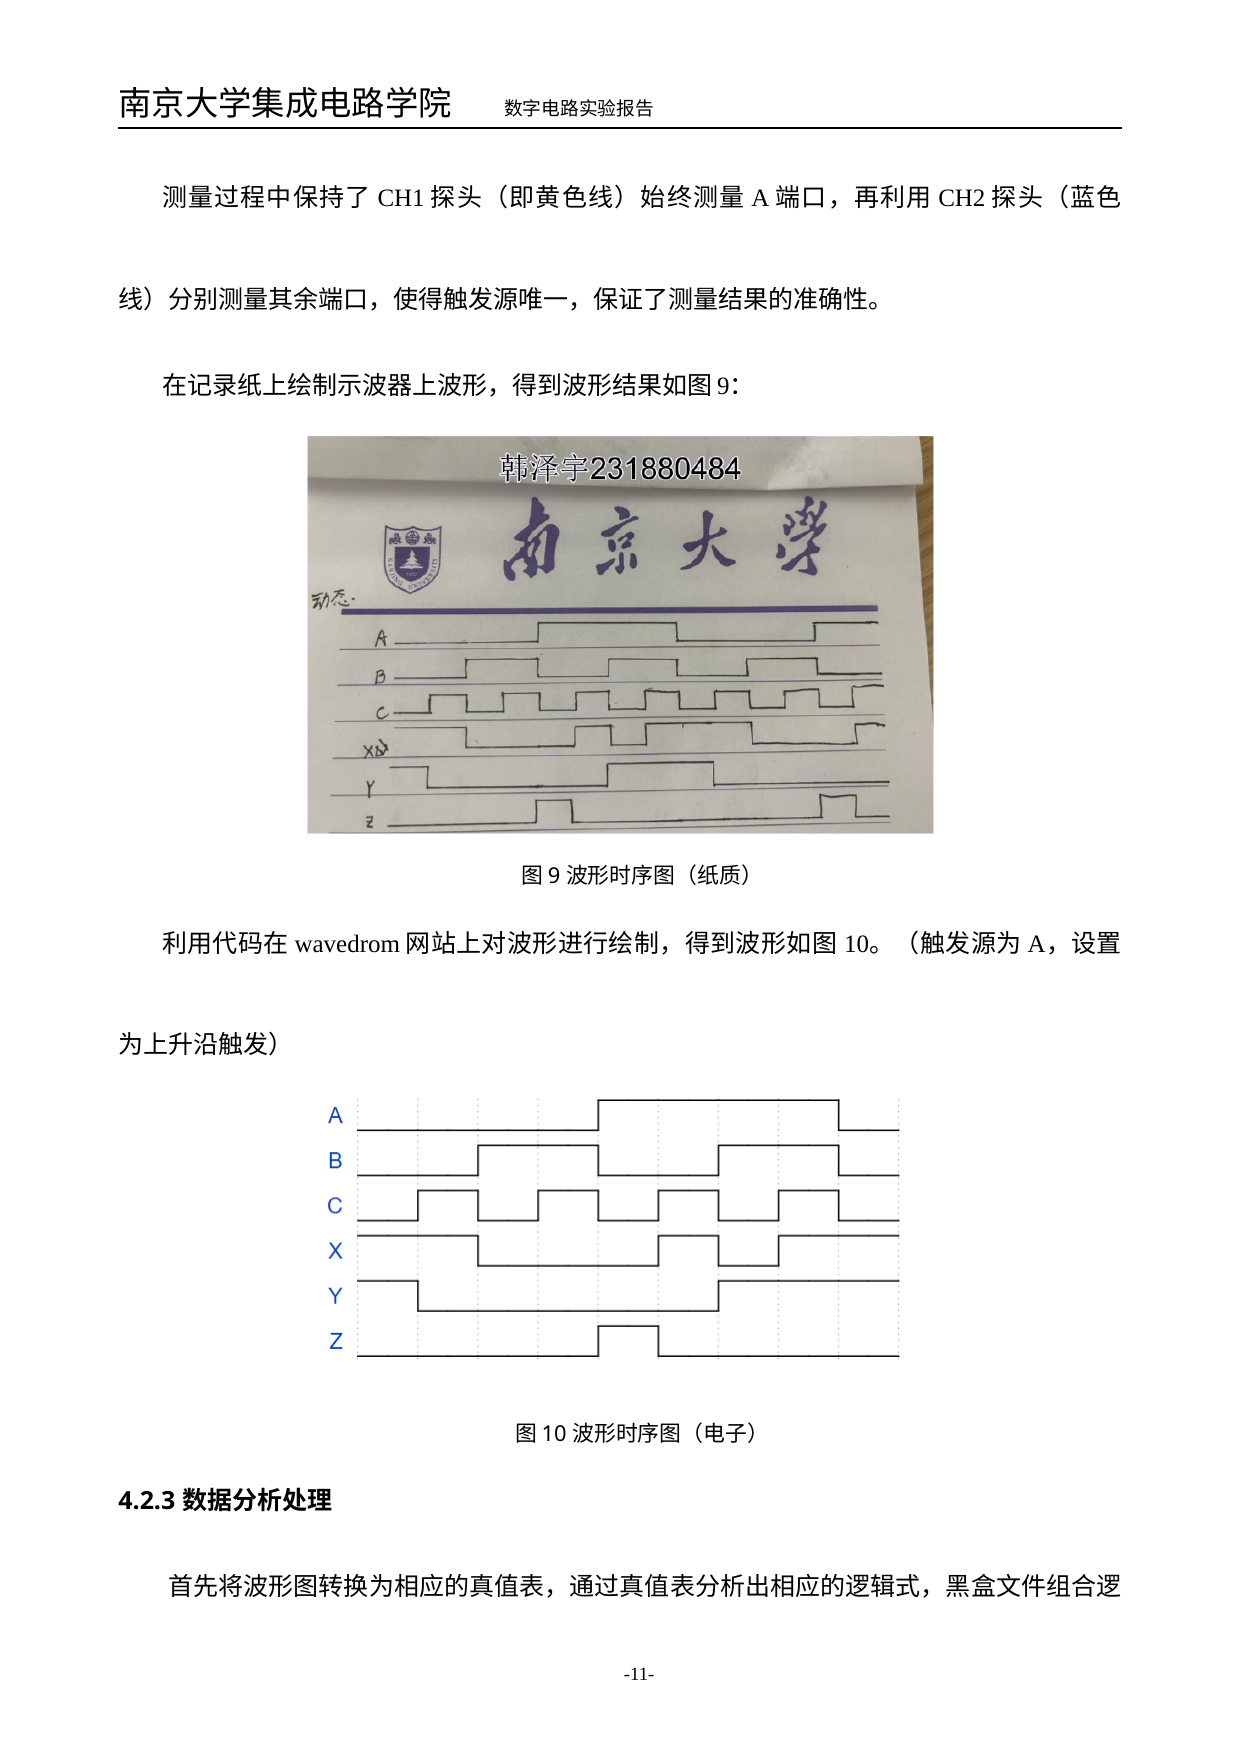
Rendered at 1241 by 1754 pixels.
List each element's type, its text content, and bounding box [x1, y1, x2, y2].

text 利用代码在wavedrom网站上对波形进行绘制，得到波形如图10。（触发源为A，设置为上升沿触发） [118, 907, 1122, 1077]
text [118, 1551, 1122, 1619]
text 测量过程中保持了CH1探头（即黄色线）始终测量A端口，再利用CH2探头（蓝色线）分别测量其余端口，使得触发源唯一，保证了测量结果的准确性。 [118, 162, 1122, 331]
text 图10 波形时序图（电子） [118, 1415, 1122, 1449]
text 图9 波形时序图（纸质） [118, 857, 1122, 891]
picture [306, 435, 934, 834]
picture [321, 1095, 920, 1369]
subtitle 4.2.3 数据分析处理 [118, 1465, 1122, 1533]
text 在记录纸上绘制示波器上波形，得到波形结果如图9： [118, 349, 1122, 417]
